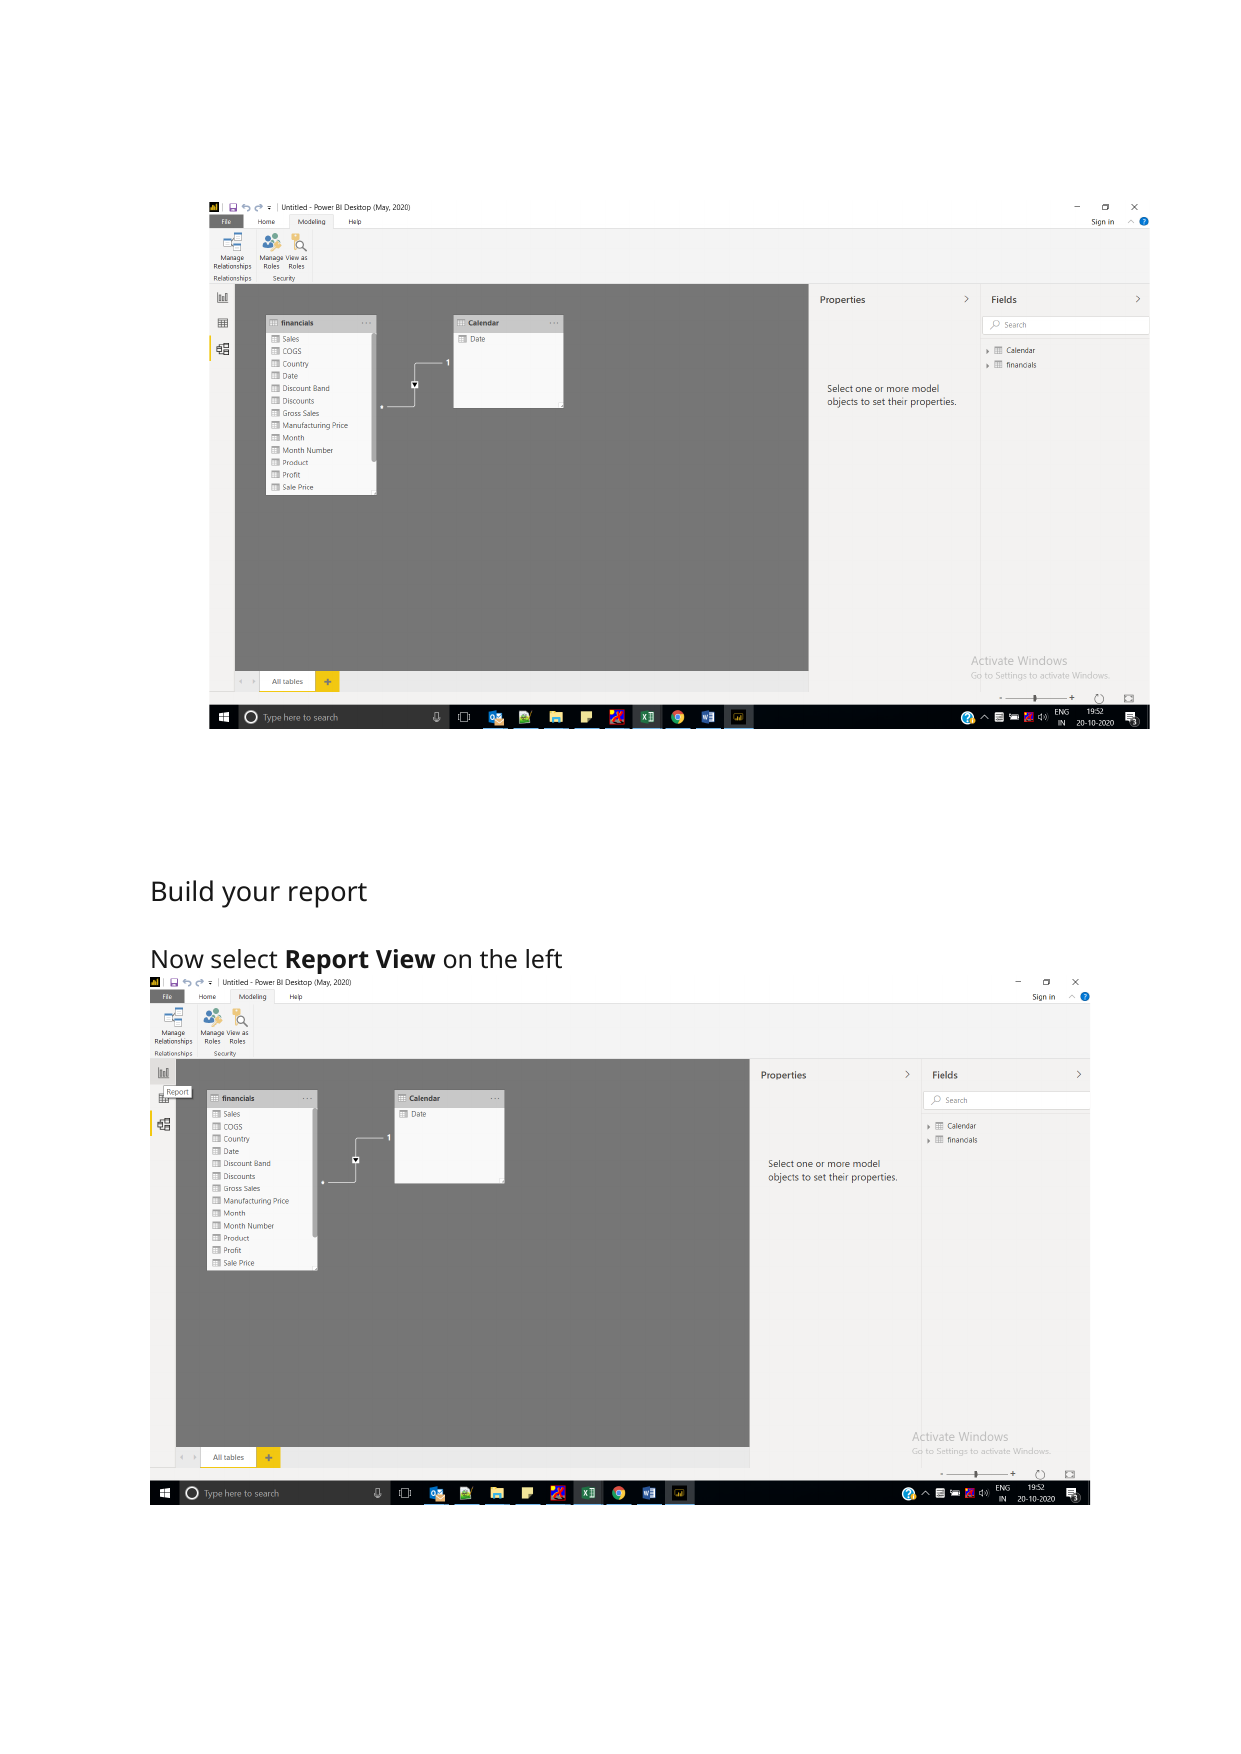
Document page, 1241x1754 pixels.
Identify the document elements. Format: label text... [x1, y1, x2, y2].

picture [209, 200, 1150, 729]
subtitle Build your report [150, 872, 1090, 909]
text Now select Report View on the left [150, 941, 1090, 975]
picture [150, 975, 1091, 1505]
